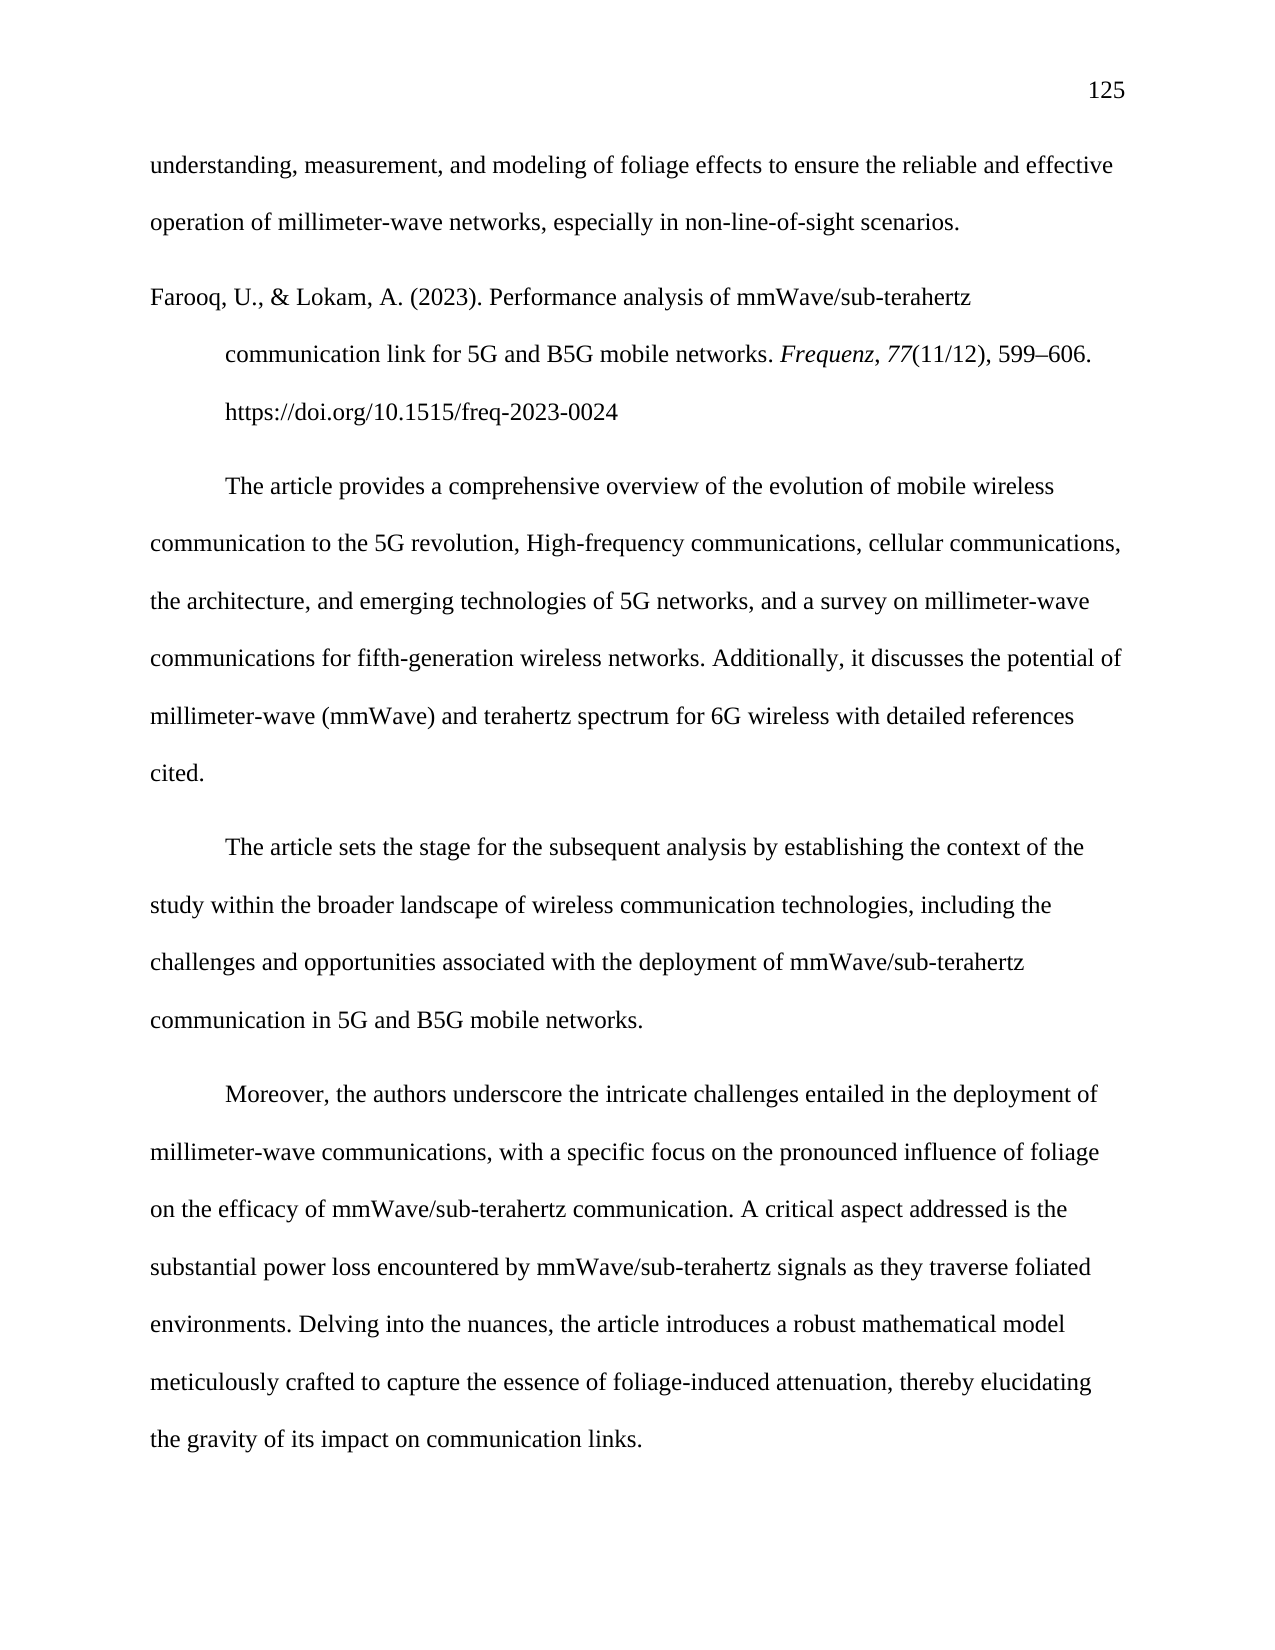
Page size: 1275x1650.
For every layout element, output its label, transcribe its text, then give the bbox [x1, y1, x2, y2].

text The article sets the stage for the subsequent analysis by establishing the context of the study within the broader landscape of wireless communication technologies, including the challenges and opportunities associated with the deployment of mmWave/sub-terahertz communication in 5G and B5G mobile networks. [150, 832, 1125, 1034]
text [150, 150, 1125, 236]
text The article provides a comprehensive overview of the evolution of mobile wireless communication to the 5G revolution, High-frequency communications, cellular communications, the architecture, and emerging technologies of 5G networks, and a survey on millimeter-wave communications for fifth-generation wireless networks. Additionally, it discusses the potential of millimeter-wave (mmWave) and terahertz spectrum for 6G wireless with detailed references cited. [150, 471, 1125, 787]
text Farooq, U., & Lokam, A. (2023). Performance analysis of mmWave/sub-terahertz communication link for 5G and B5G mobile networks. Frequenz, 77(11/12), 599–606. https://doi.org/10.1515/freq-2023-0024 [85, 282, 1125, 425]
text Moreover, the authors underscore the intricate challenges entailed in the deployment of millimeter-wave communications, with a specific focus on the pronounced influence of foliage on the efficacy of mmWave/sub-terahertz communication. A critical aspect addressed is the substantial power loss encountered by mmWave/sub-terahertz signals as they traverse foliated environments. Delving into the nuances, the article introduces a robust mathematical model meticulously crafted to capture the essence of foliage-induced attenuation, thereby elucidating the gravity of its impact on communication links. [150, 1079, 1125, 1453]
